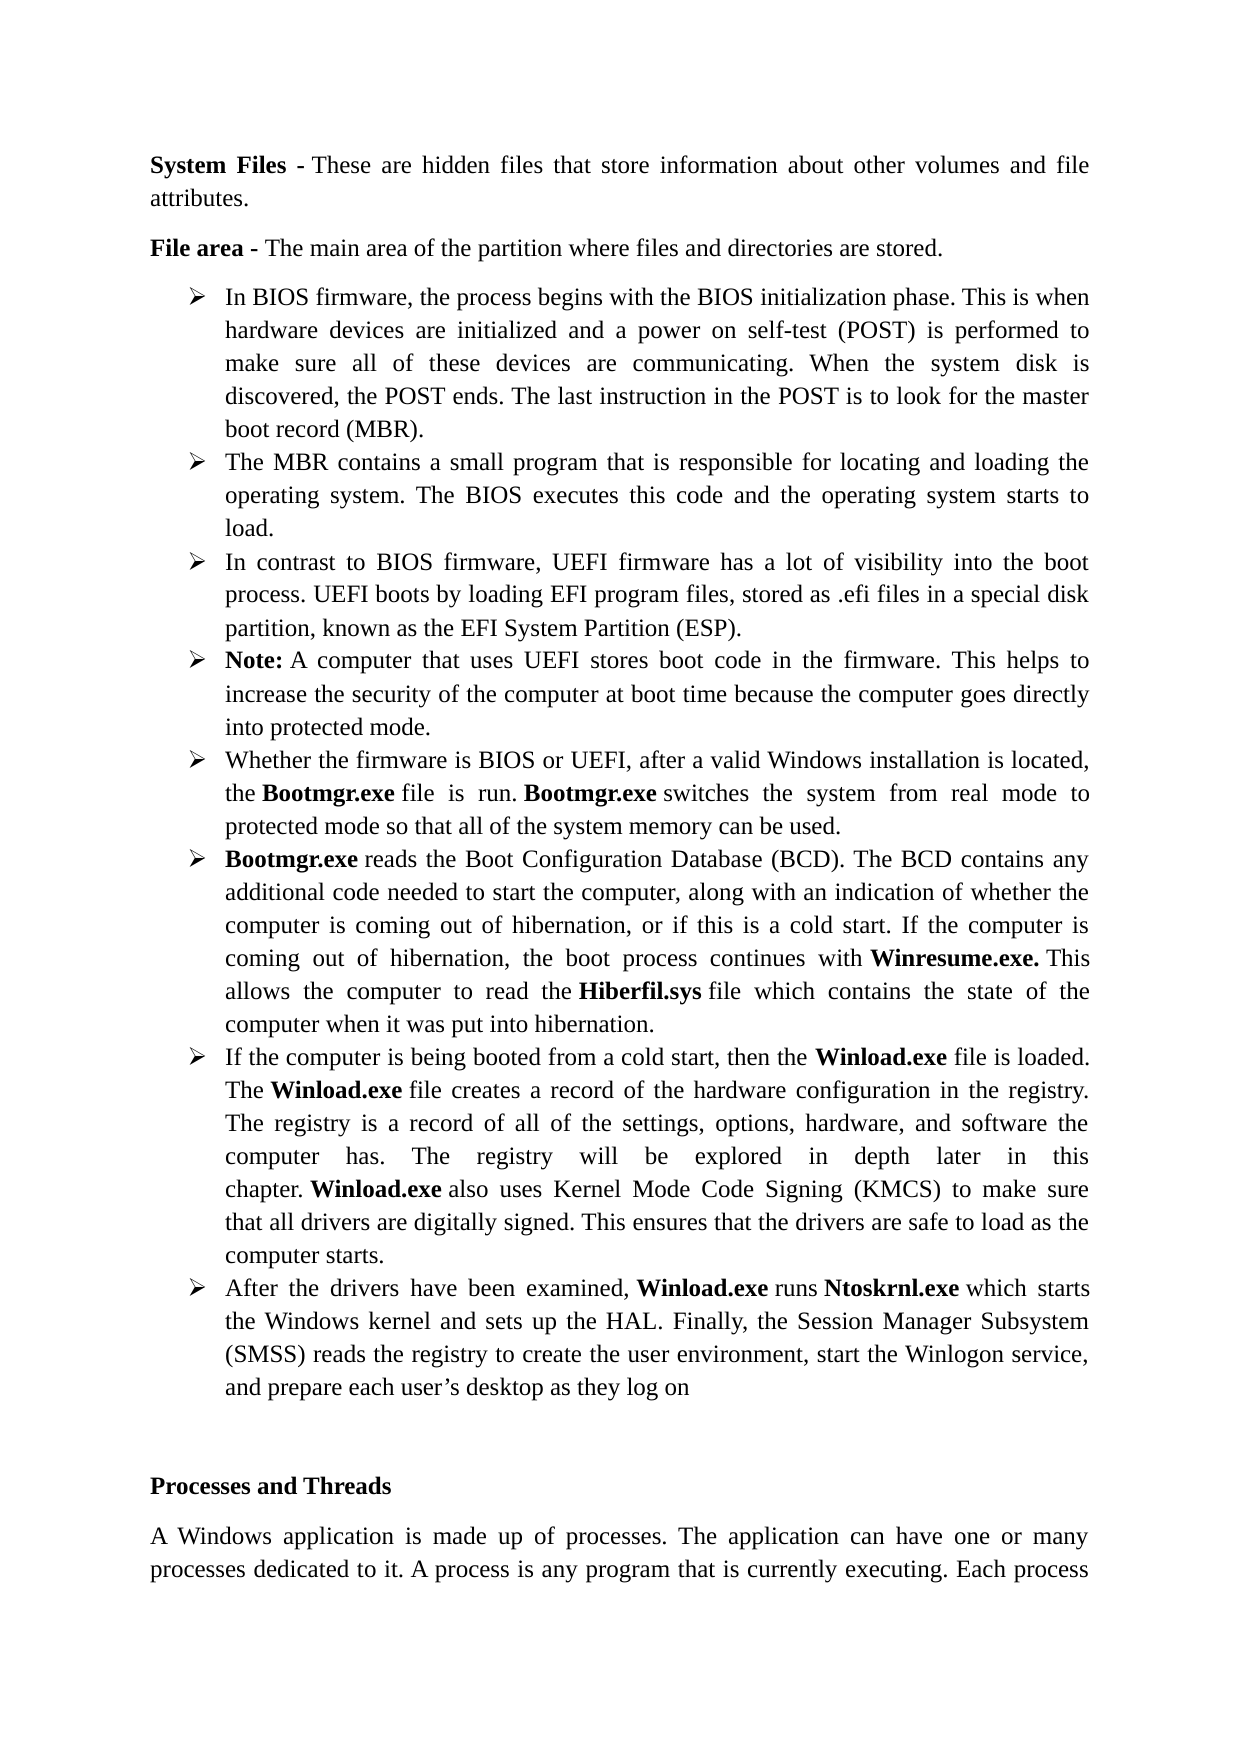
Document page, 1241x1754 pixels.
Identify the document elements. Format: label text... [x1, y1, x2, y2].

text File area - The main area of the partition where files and directories are stored. [150, 233, 1090, 261]
list Note: A computer that uses UEFI stores boot code in the firmware. This helps to increase the security of the computer at boot time because the computer goes directly into protected mode. [187, 646, 1090, 740]
list If the computer is being booted from a cold start, then the Winload.exe file is loaded. The Winload.exe file creates a record of the hardware configuration in the registry. The registry is a record of all of the settings, options, hardware, and software the computer has. The registry will be explored in depth later in this chapter. Winload.exe also uses Kernel Mode Code Signing (KMCS) to make sure that all drivers are digitally signed. This ensures that the drivers are safe to load as the computer starts. [187, 1042, 1090, 1269]
list Bootmgr.exe reads the Boot Configuration Database (BCD). The BCD contains any additional code needed to start the computer, along with an indication of whether the computer is coming out of hibernation, or if this is a cold start. If the computer is coming out of hibernation, the boot process continues with Winresume.exe. This allows the computer to read the Hiberfil.sys file which contains the state of the computer when it was put into hibernation. [187, 844, 1090, 1038]
text System Files - These are hidden files that store information about other volumes and file attributes. [150, 150, 1090, 212]
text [150, 1521, 1090, 1583]
list The MBR contains a small program that is responsible for locating and loading the operating system. The BIOS executes this code and the operating system starts to load. [187, 447, 1090, 542]
text Processes and Threads [150, 1471, 1090, 1500]
list In contrast to BIOS firmware, UEFI firmware has a lot of visibility into the boot process. UEFI boots by loading EFI program files, stored as .efi files in a special disk partition, known as the EFI System Partition (ESP). [187, 547, 1090, 641]
list After the drivers have been examined, Winload.exe runs Ntoskrnl.exe which starts the Windows kernel and sets up the HAL. Finally, the Session Manager Subsystem (SMSS) reads the registry to create the user environment, start the Winlogon service, and prepare each user’s desktop as they log on [187, 1273, 1090, 1401]
list Whether the firmware is BIOS or UEFI, after a valid Windows installation is located, the Bootmgr.exe file is run. Bootmgr.exe switches the system from real mode to protected mode so that all of the system memory can be used. [187, 745, 1090, 839]
list In BIOS firmware, the process begins with the BIOS initialization phase. This is when hardware devices are initialized and a power on self-test (POST) is performed to make sure all of these devices are communicating. When the system disk is discovered, the POST ends. The last instruction in the POST is to look for the master boot record (MBR). [187, 282, 1090, 443]
